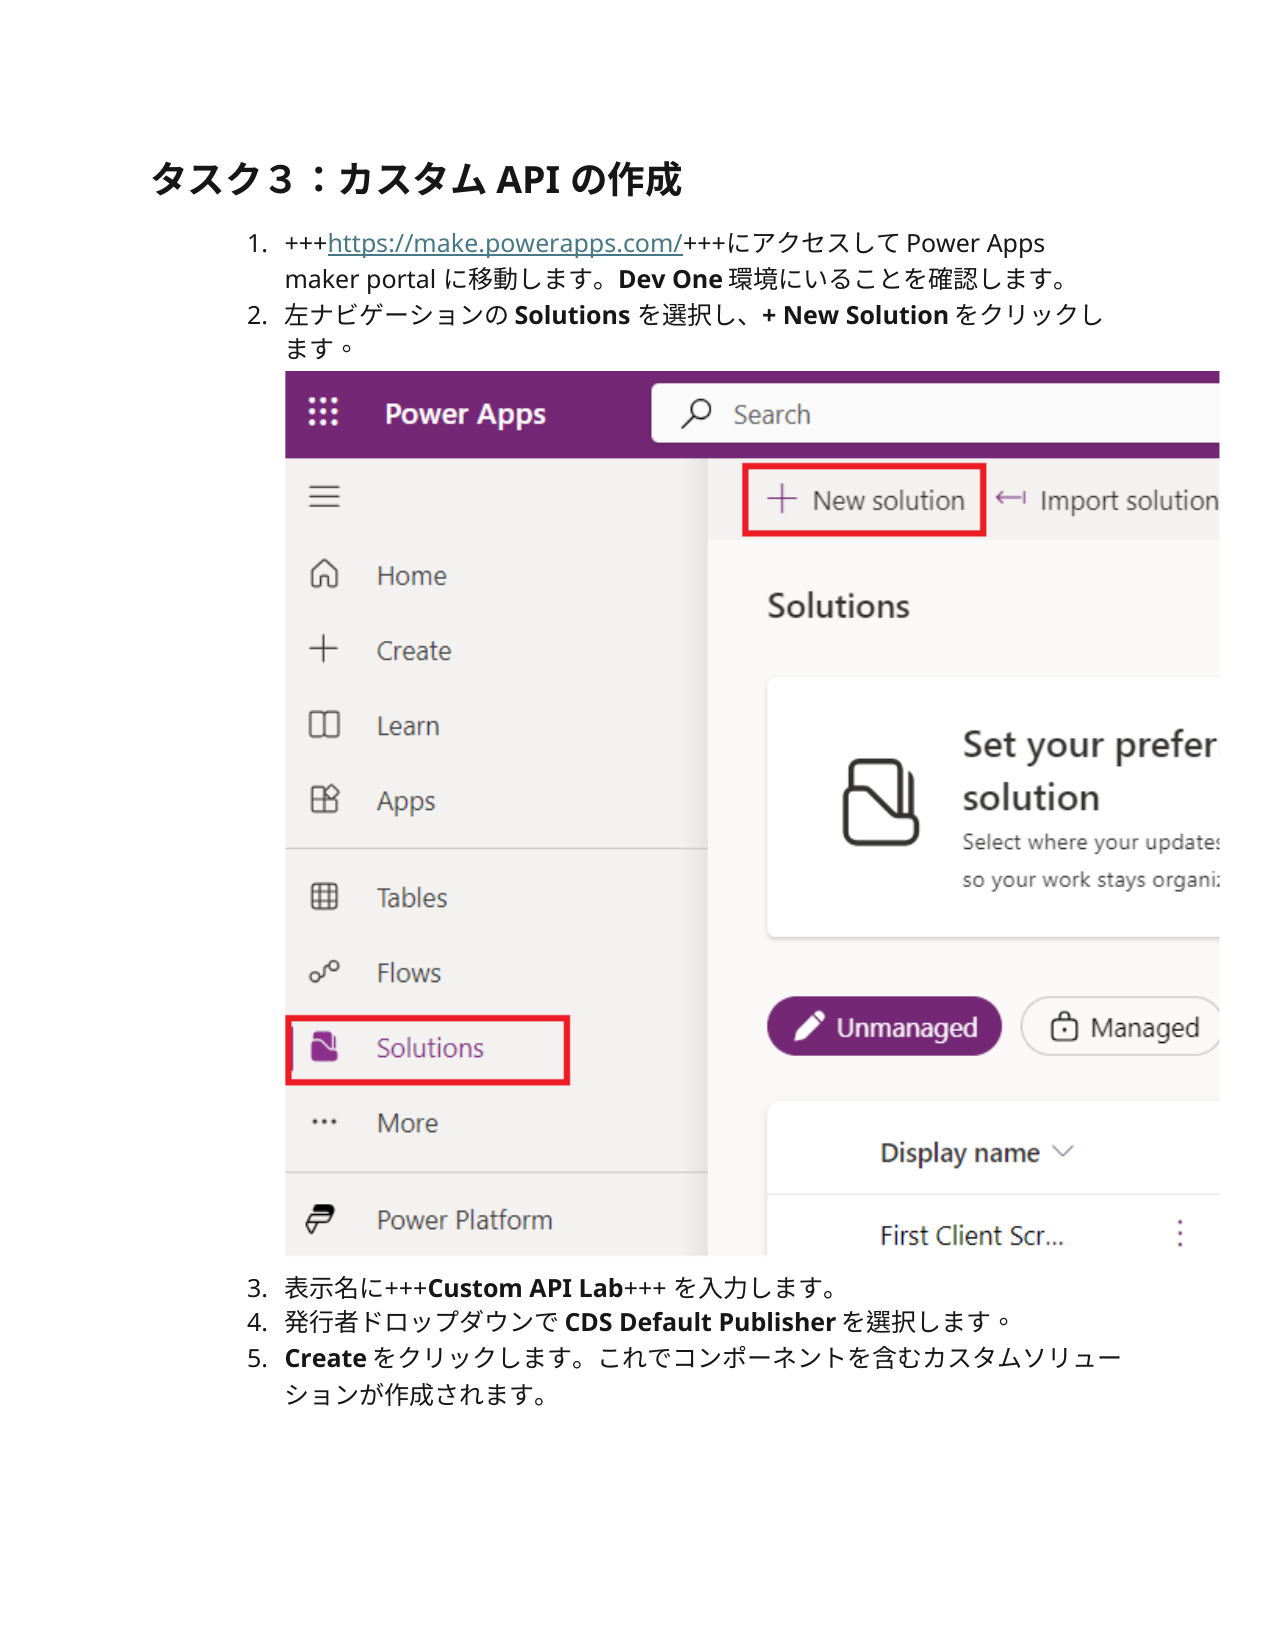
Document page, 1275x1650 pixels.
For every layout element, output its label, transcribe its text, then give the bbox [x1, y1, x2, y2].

list +++https://make.powerapps.com/+++にアクセスしてPower Apps maker portal に移動します。Dev One環境にいることを確認します。 [247, 223, 1125, 296]
list 発行者ドロップダウンでCDS Default Publisherを選択します。 [247, 1305, 1125, 1339]
list 左ナビゲーションのSolutions を選択し、+ New Solutionをクリックします。 [247, 296, 1125, 366]
text タスク３：カスタム API の作成 [150, 150, 1125, 204]
picture [284, 371, 1225, 1264]
list 表示名に+++Custom API Lab+++ を入力します。 [247, 1268, 1125, 1305]
list Createをクリックします。これでコンポーネントを含むカスタムソリューションが作成されます。 [247, 1339, 1125, 1411]
